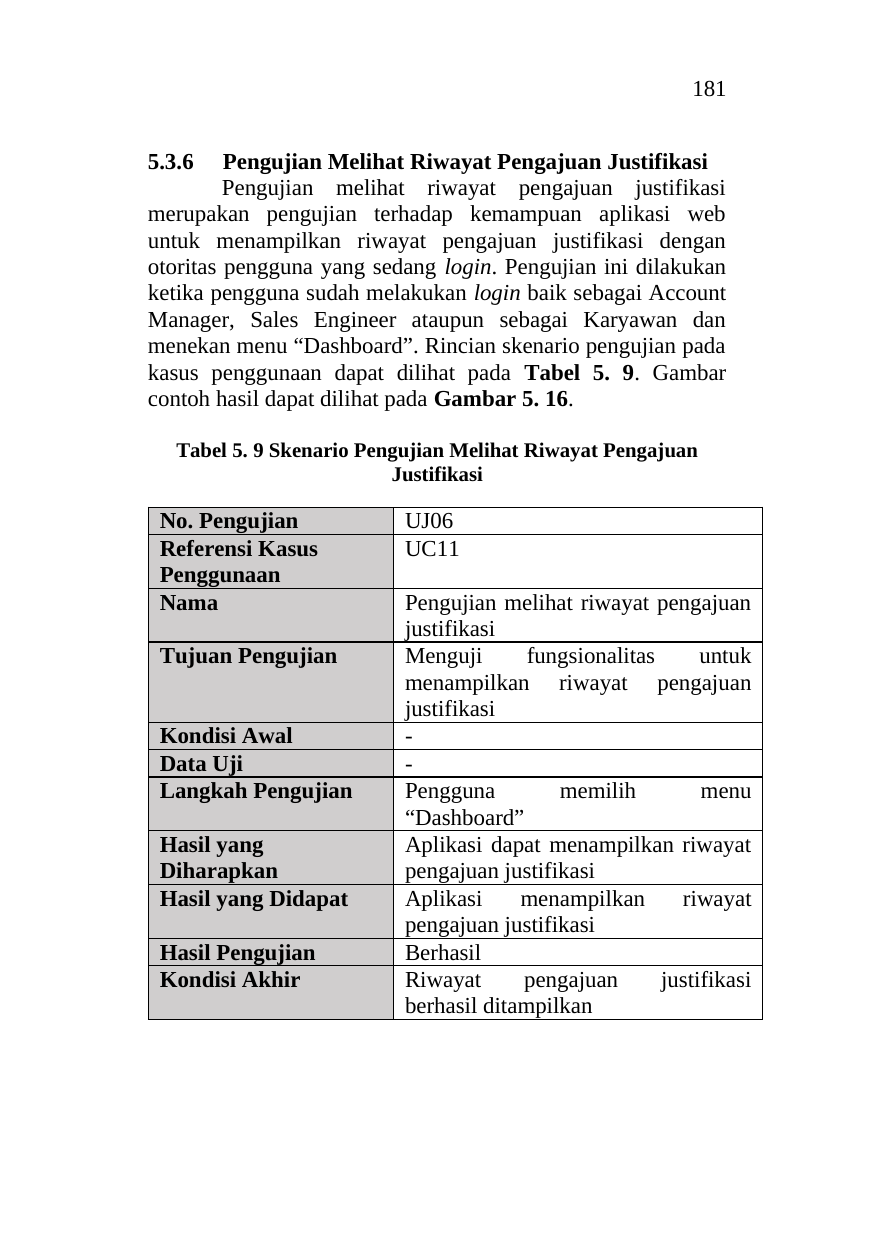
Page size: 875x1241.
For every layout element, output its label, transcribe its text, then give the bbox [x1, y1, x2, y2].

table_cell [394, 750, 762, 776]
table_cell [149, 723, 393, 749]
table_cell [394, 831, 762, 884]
text Pengujian melihat riwayat pengajuan justifikasi merupakan pengujian terhadap kemampuan aplikasi web untuk menampilkan riwayat pengajuan justifikasi dengan otoritas pengguna yang sedang login. Pengujian ini dilakukan ketika pengguna sudah melakukan login baik sebagai Account Manager, Sales Engineer ataupun sebagai Karyawan dan menekan menu “Dashboard”. Rincian skenario pengujian pada kasus penggunaan dapat dilihat pada Tabel 5. 9. Gambar contoh hasil dapat dilihat pada Gambar 5. 16. [148, 174, 726, 411]
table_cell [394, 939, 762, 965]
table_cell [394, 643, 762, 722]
subtitle Pengujian Melihat Riwayat Pengajuan Justifikasi [148, 148, 726, 174]
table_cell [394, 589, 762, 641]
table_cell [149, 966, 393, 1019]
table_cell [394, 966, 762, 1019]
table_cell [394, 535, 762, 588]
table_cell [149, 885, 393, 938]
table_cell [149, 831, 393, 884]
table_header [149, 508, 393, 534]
text Tabel 5. 9 Skenario Pengujian Melihat Riwayat Pengajuan Justifikasi [148, 438, 726, 486]
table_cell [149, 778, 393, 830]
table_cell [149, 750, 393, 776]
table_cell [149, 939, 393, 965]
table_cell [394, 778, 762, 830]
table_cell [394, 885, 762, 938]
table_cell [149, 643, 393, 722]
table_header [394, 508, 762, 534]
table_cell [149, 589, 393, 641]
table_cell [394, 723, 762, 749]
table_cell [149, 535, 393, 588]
